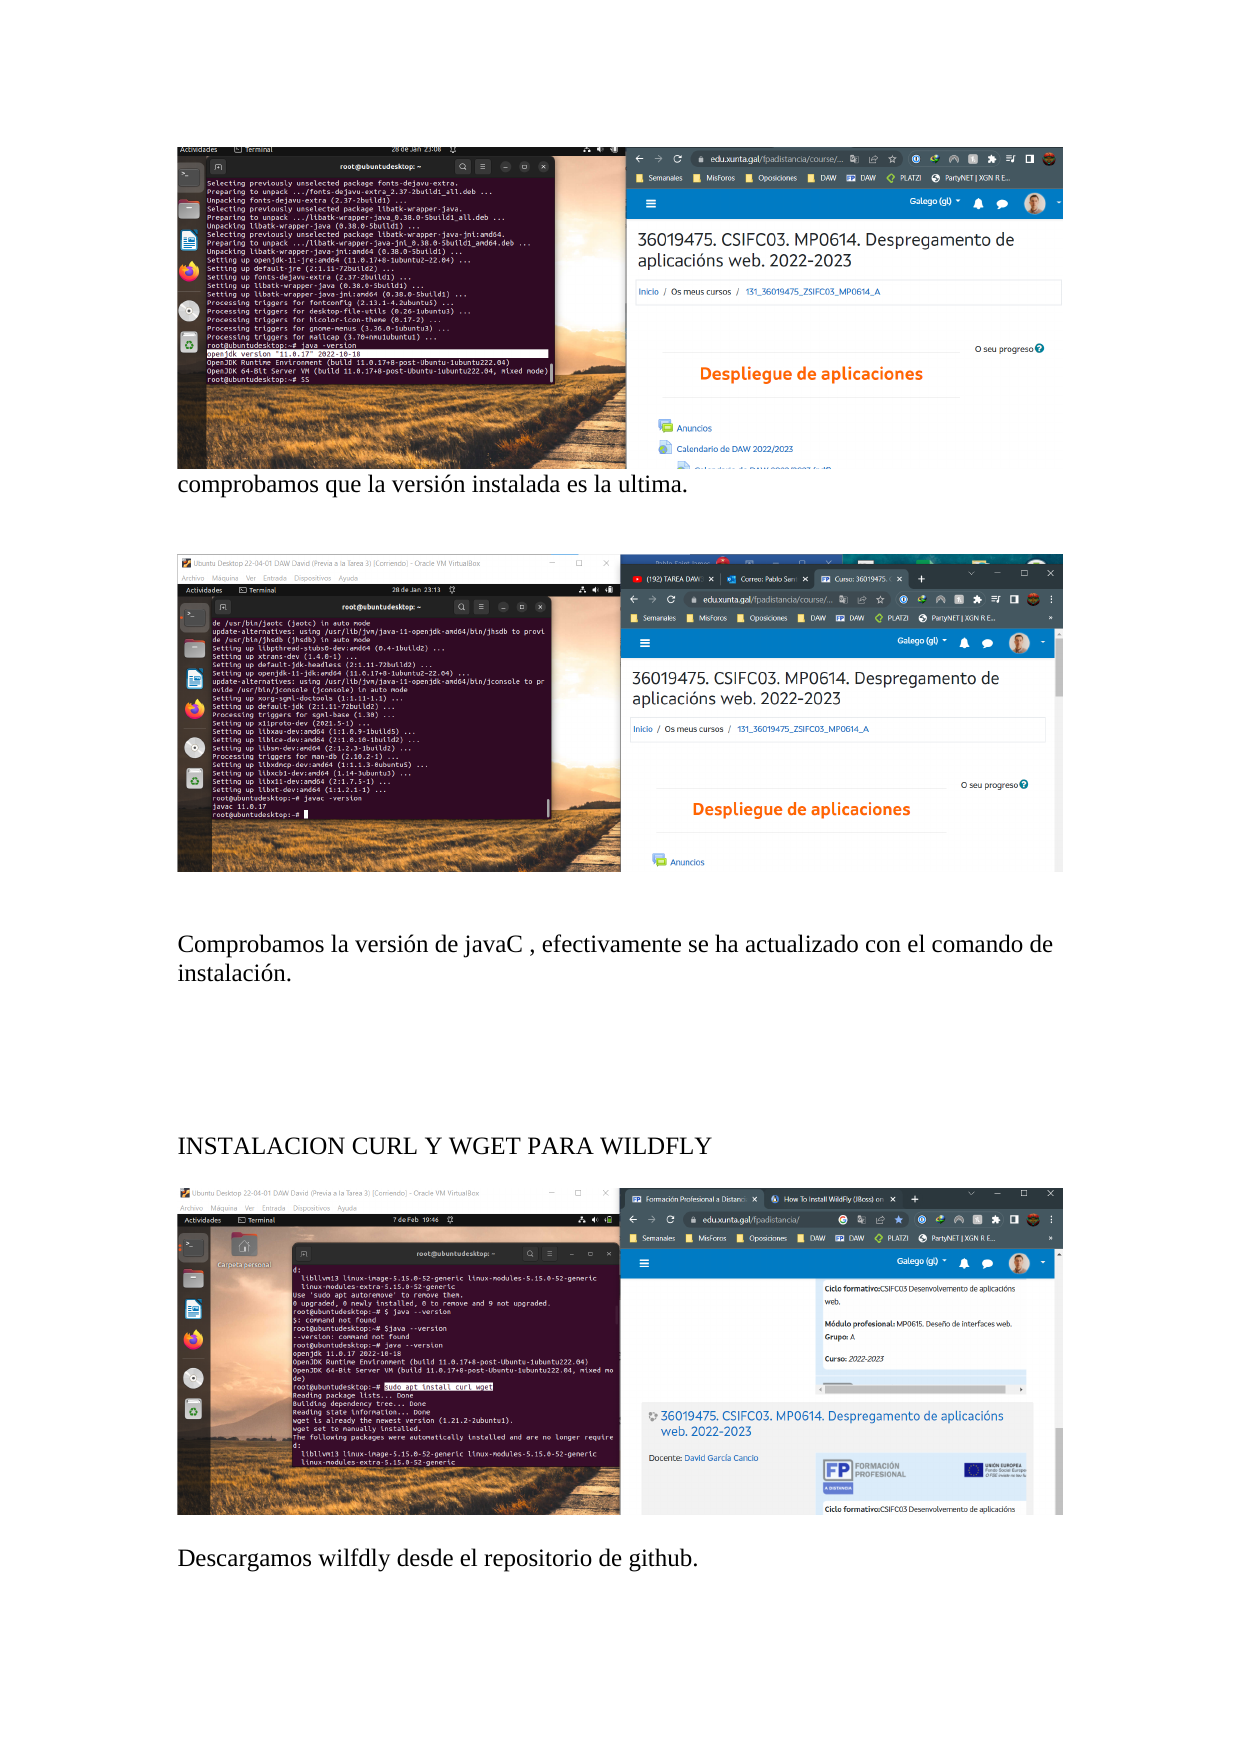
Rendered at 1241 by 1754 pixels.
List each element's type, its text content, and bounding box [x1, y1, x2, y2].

picture [177, 147, 1063, 469]
text INSTALACION CURL Y WGET PARA WILDFLY [177, 1131, 1063, 1188]
picture [177, 554, 1063, 872]
text Descargamos wilfdly desde el repositorio de github. [177, 1543, 1063, 1572]
text Comprobamos la versión de javaC , efectivamente se ha actualizado con el comando de instalación. [177, 929, 1063, 986]
text El proceso se realiza correctamente. comprobamos que la versión instalada es la ultima. [177, 469, 1063, 526]
picture [177, 1188, 1063, 1515]
